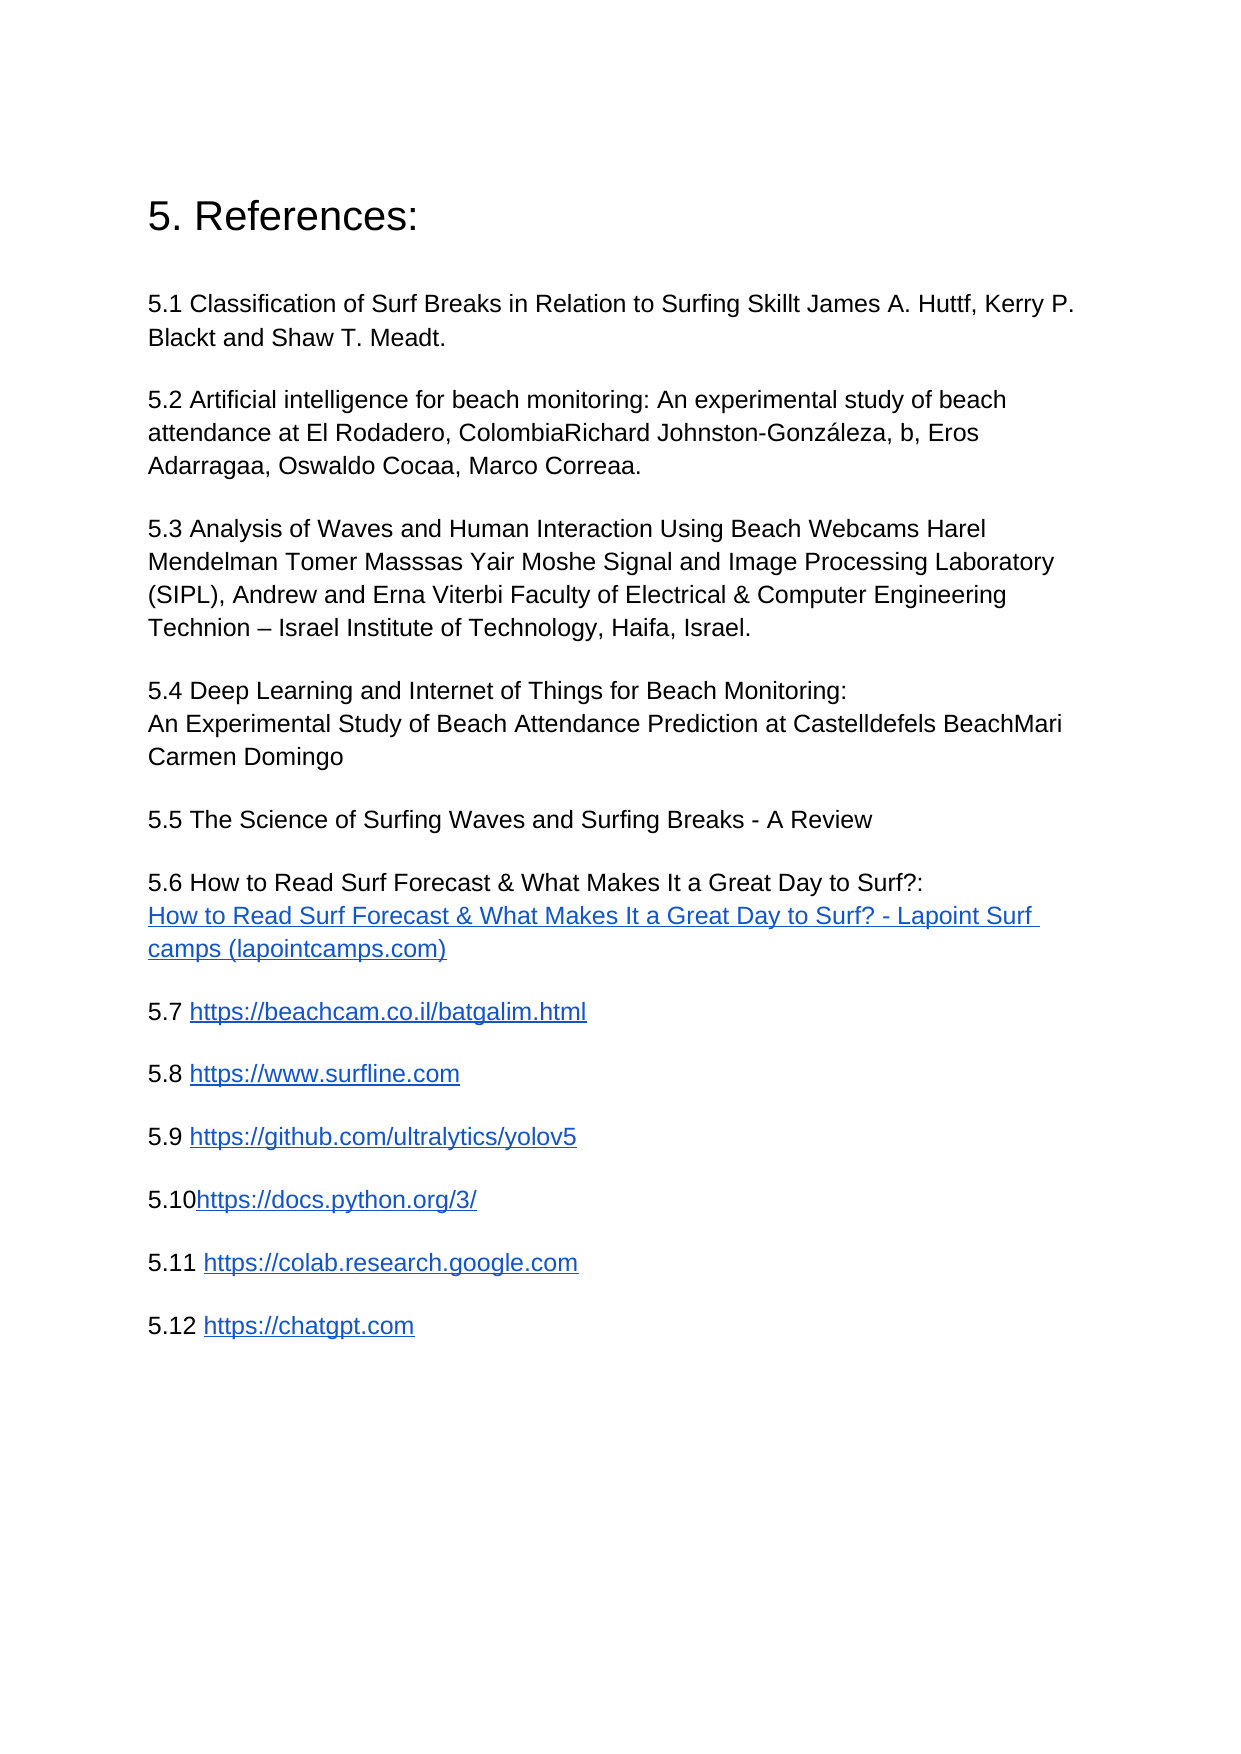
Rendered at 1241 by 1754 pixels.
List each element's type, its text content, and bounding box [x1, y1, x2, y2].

text 5.10https://docs.python.org/3/ [148, 1185, 1090, 1244]
text 5.5 The Science of Surfing Waves and Surfing Breaks - A Review [148, 805, 1090, 864]
text 5.7 https://beachcam.co.il/batgalim.html [148, 997, 1090, 1056]
text 5.9 https://github.com/ultralytics/yolov5 [148, 1122, 1090, 1181]
text 5.1 Classification of Surf Breaks in Relation to Surfing Skillt James A. Huttf, Kerry P. Blackt and Shaw T. Meadt. [148, 289, 1090, 381]
text 5.12 https://chatgpt.com [148, 1311, 1090, 1339]
text 5.3 Analysis of Waves and Human Interaction Using Beach Webcams Harel Mendelman Tomer Masssas Yair Moshe Signal and Image Processing Laboratory (SIPL), Andrew and Erna Viterbi Faculty of Electrical & Computer Engineering Technion – Israel Institute of Technology, Haifa, Israel. [148, 514, 1090, 672]
text 5.11 https://colab.research.google.com [148, 1248, 1090, 1307]
text 5.4 Deep Learning and Internet of Things for Beach Monitoring: An Experimental Study of Beach Attendance Prediction at Castelldefels BeachMari Carmen Domingo [148, 676, 1090, 801]
subtitle 5. References: [148, 192, 1090, 239]
text 5.6 How to Read Surf Forecast & What Makes It a Great Day to Surf?: How to Read Surf Forecast & What Makes It a Great Day to Surf? - Lapoint Surf camps (lapointcamps.com) [148, 868, 1090, 993]
text 5.2 Artificial intelligence for beach monitoring: An experimental study of beach attendance at El Rodadero, ColombiaRichard Johnston-Gonzáleza, b, Eros Adarragaa, Oswaldo Cocaa, Marco Correaa. [148, 385, 1090, 510]
text 5.8 https://www.surfline.com [148, 1059, 1090, 1118]
